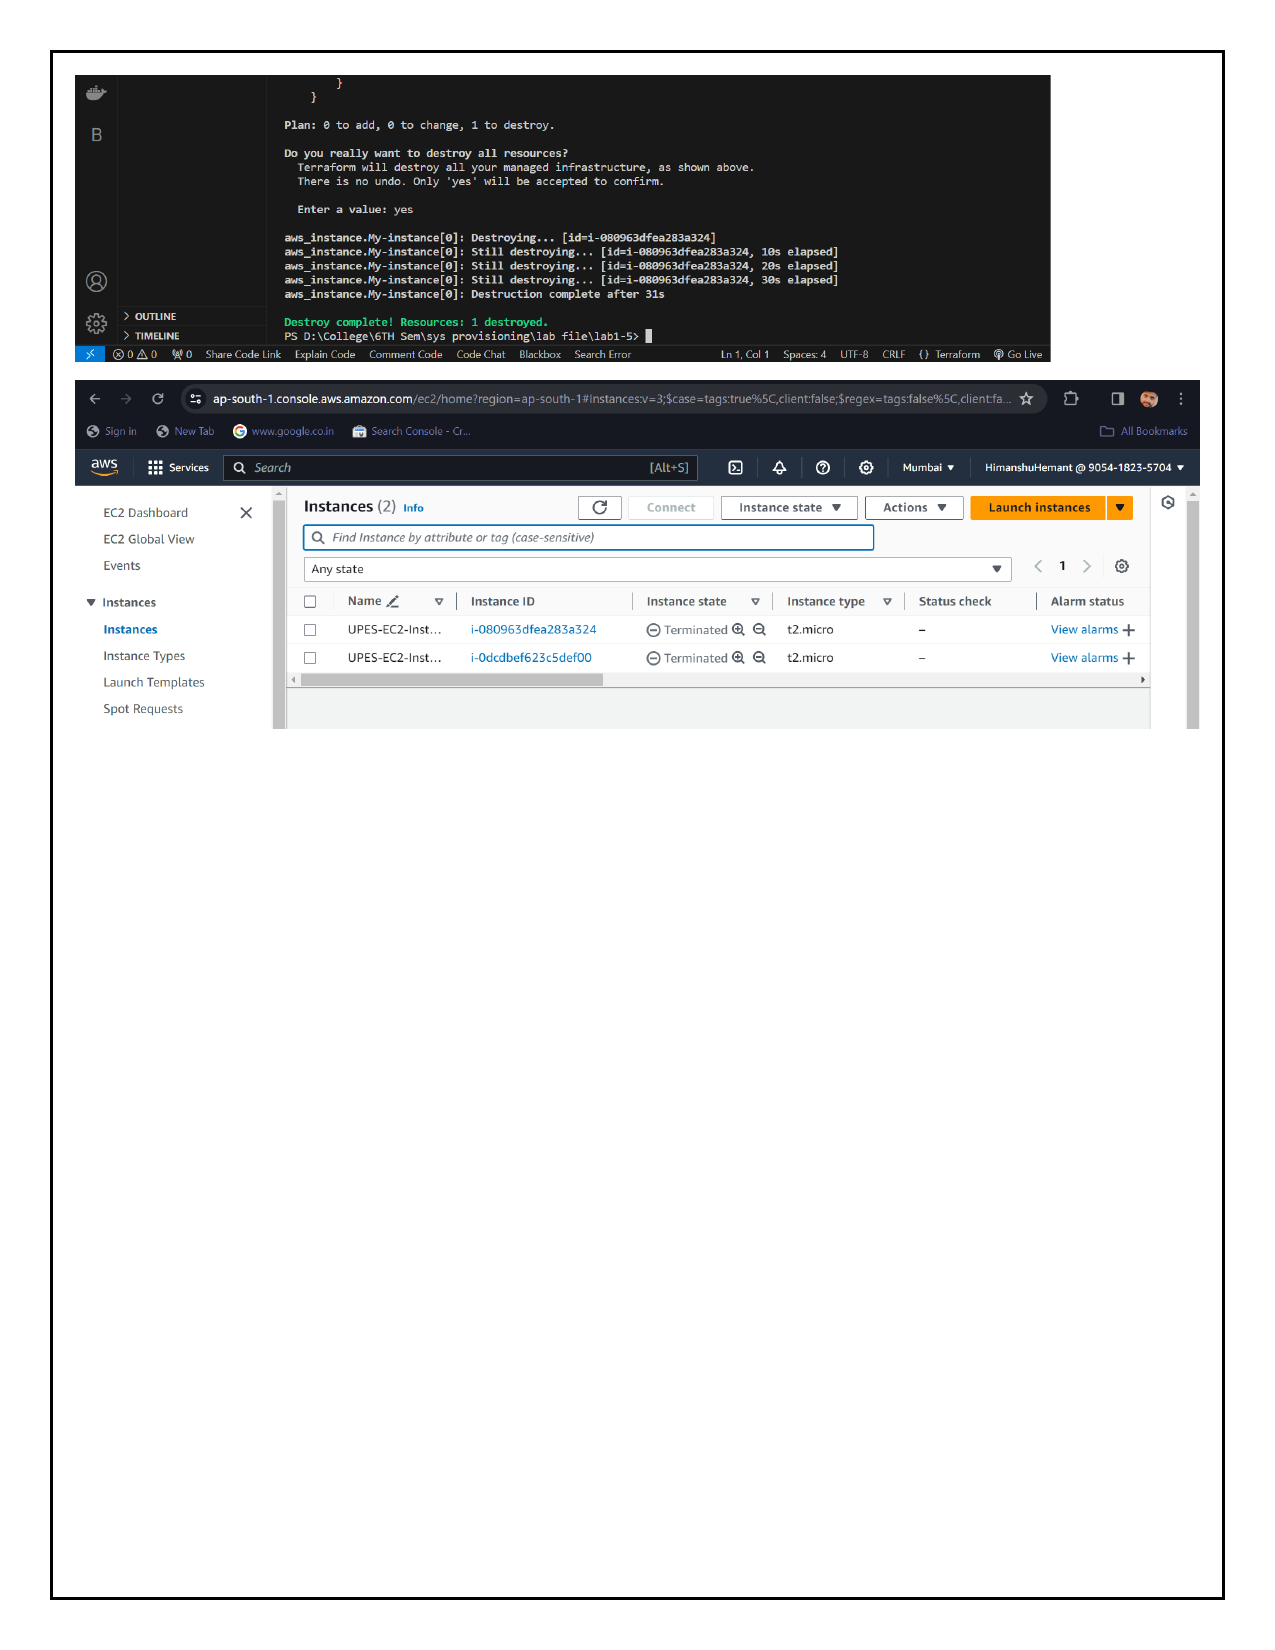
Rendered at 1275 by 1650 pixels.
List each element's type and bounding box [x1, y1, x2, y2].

picture [75, 380, 1200, 729]
picture [75, 75, 1051, 362]
